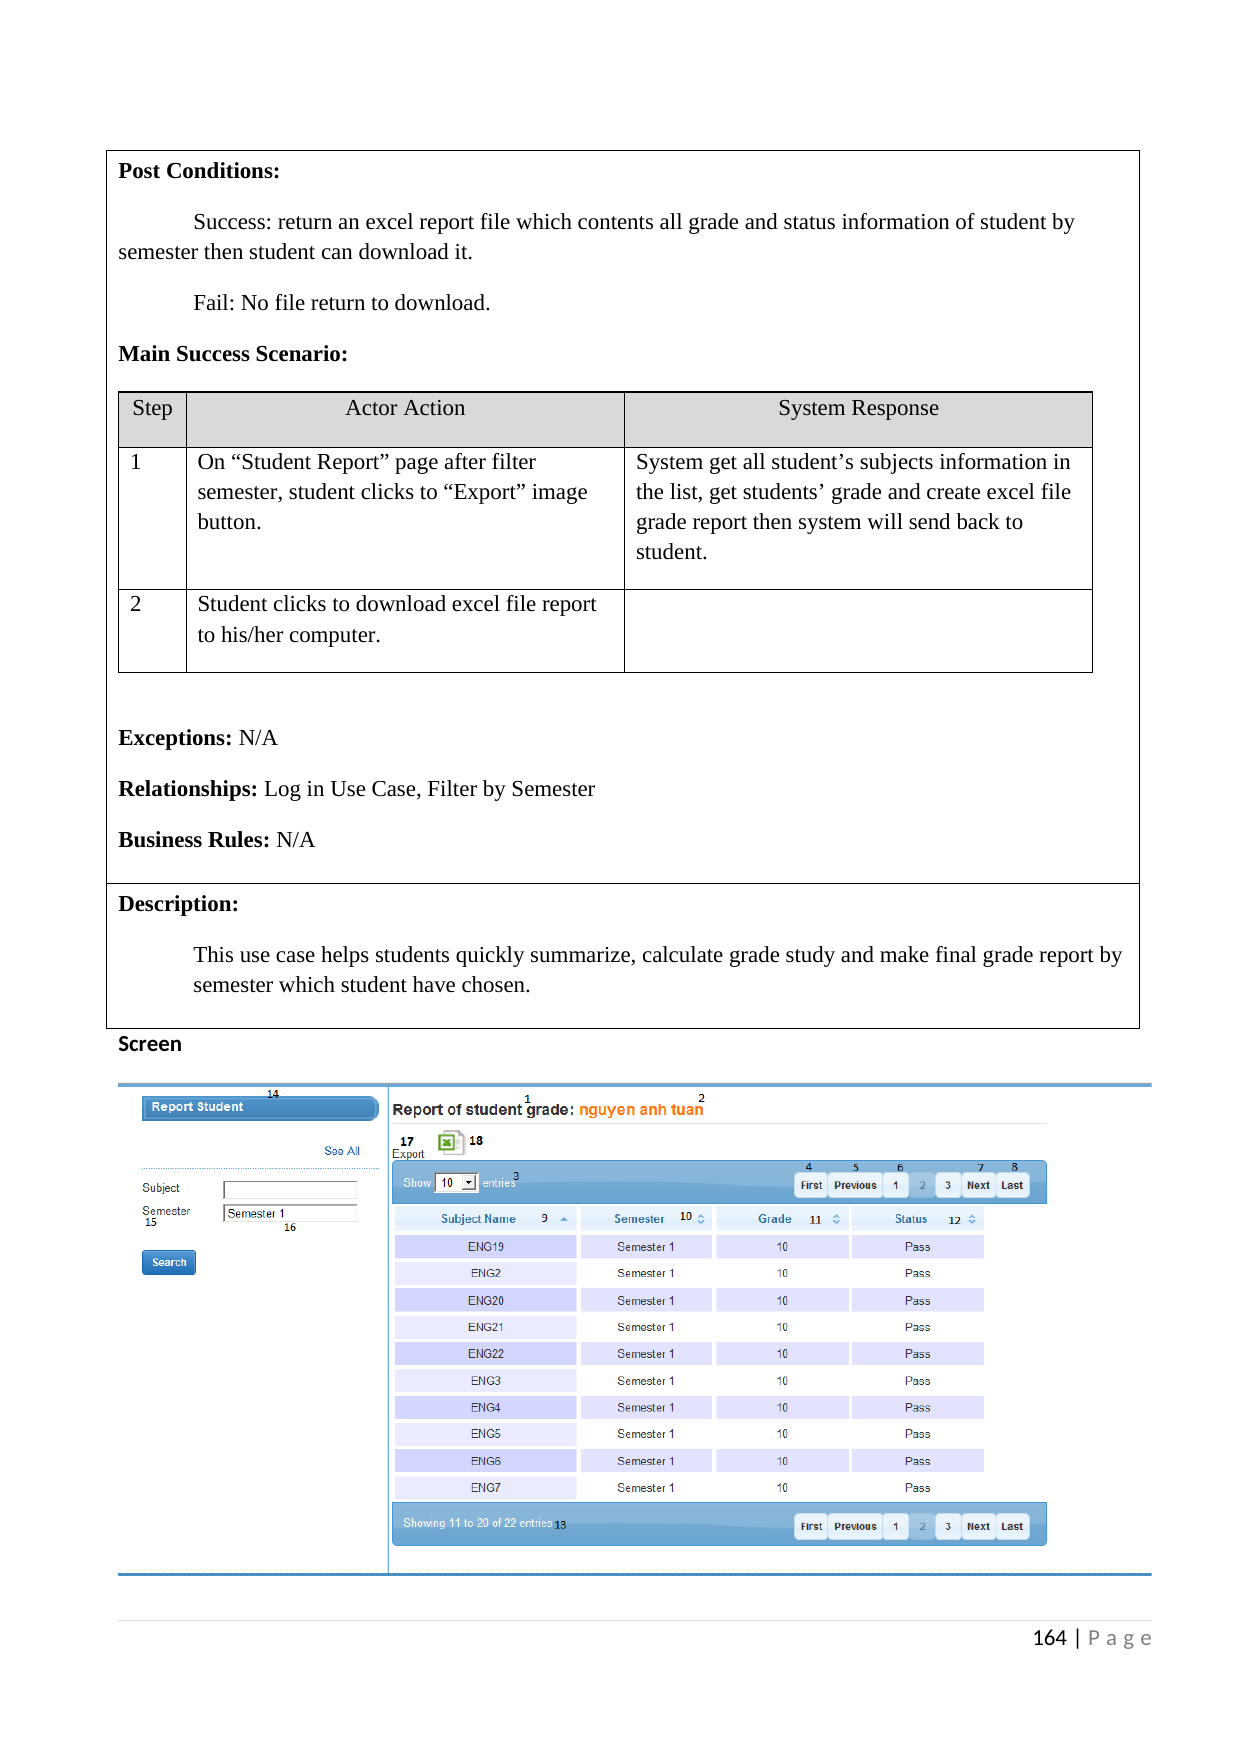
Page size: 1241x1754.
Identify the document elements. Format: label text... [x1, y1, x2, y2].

text Screen [118, 1029, 1152, 1057]
picture [118, 1082, 1152, 1576]
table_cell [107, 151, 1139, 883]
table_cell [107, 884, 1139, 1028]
